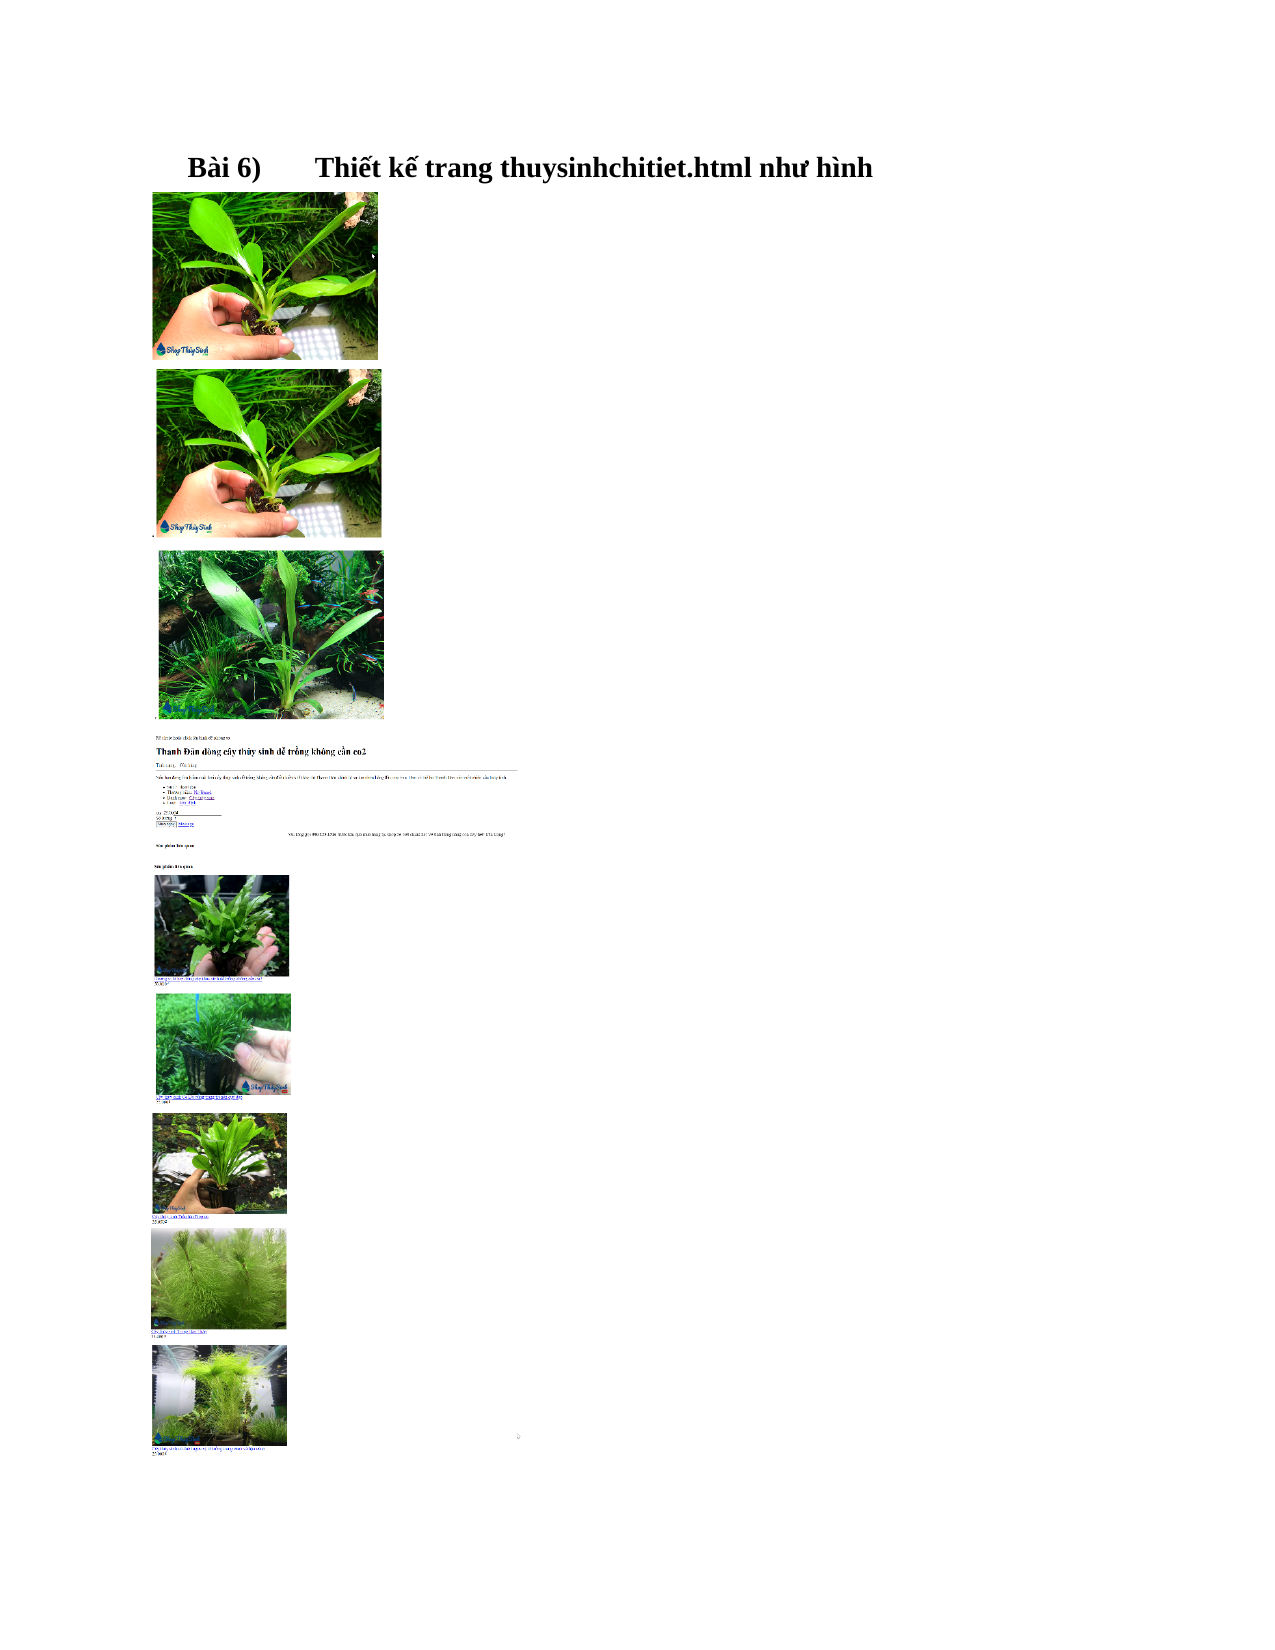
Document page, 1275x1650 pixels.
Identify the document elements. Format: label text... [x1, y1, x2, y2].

subtitle Thiết kế trang thuysinhchitiet.html như hình [187, 150, 1125, 183]
picture [150, 190, 522, 1475]
